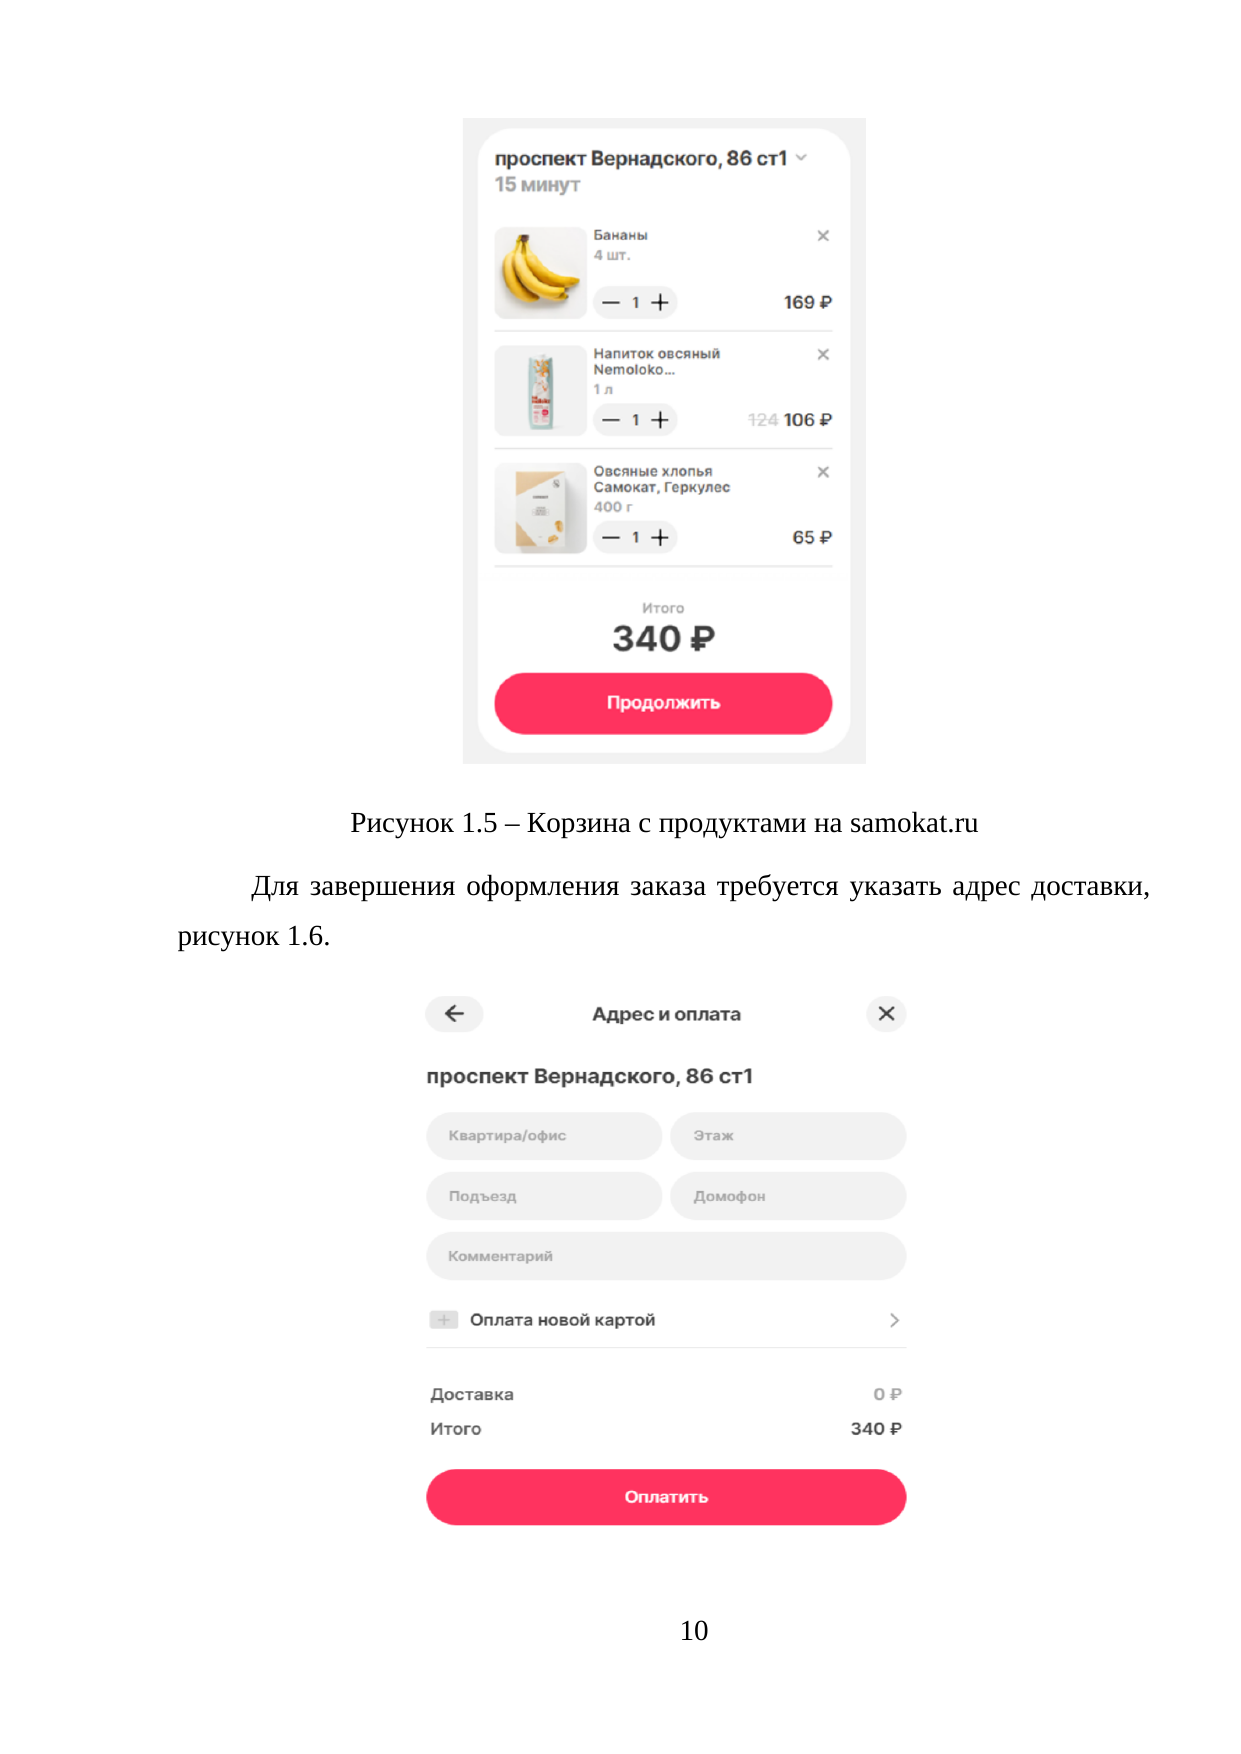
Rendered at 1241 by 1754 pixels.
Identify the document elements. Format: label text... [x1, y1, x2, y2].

text Для завершения оформления заказа требуется указать адрес доставки, рисунок 1.6. [177, 868, 1152, 952]
text Рисунок 1.5 – Корзина с продуктами на samokat.ru [177, 805, 1152, 839]
